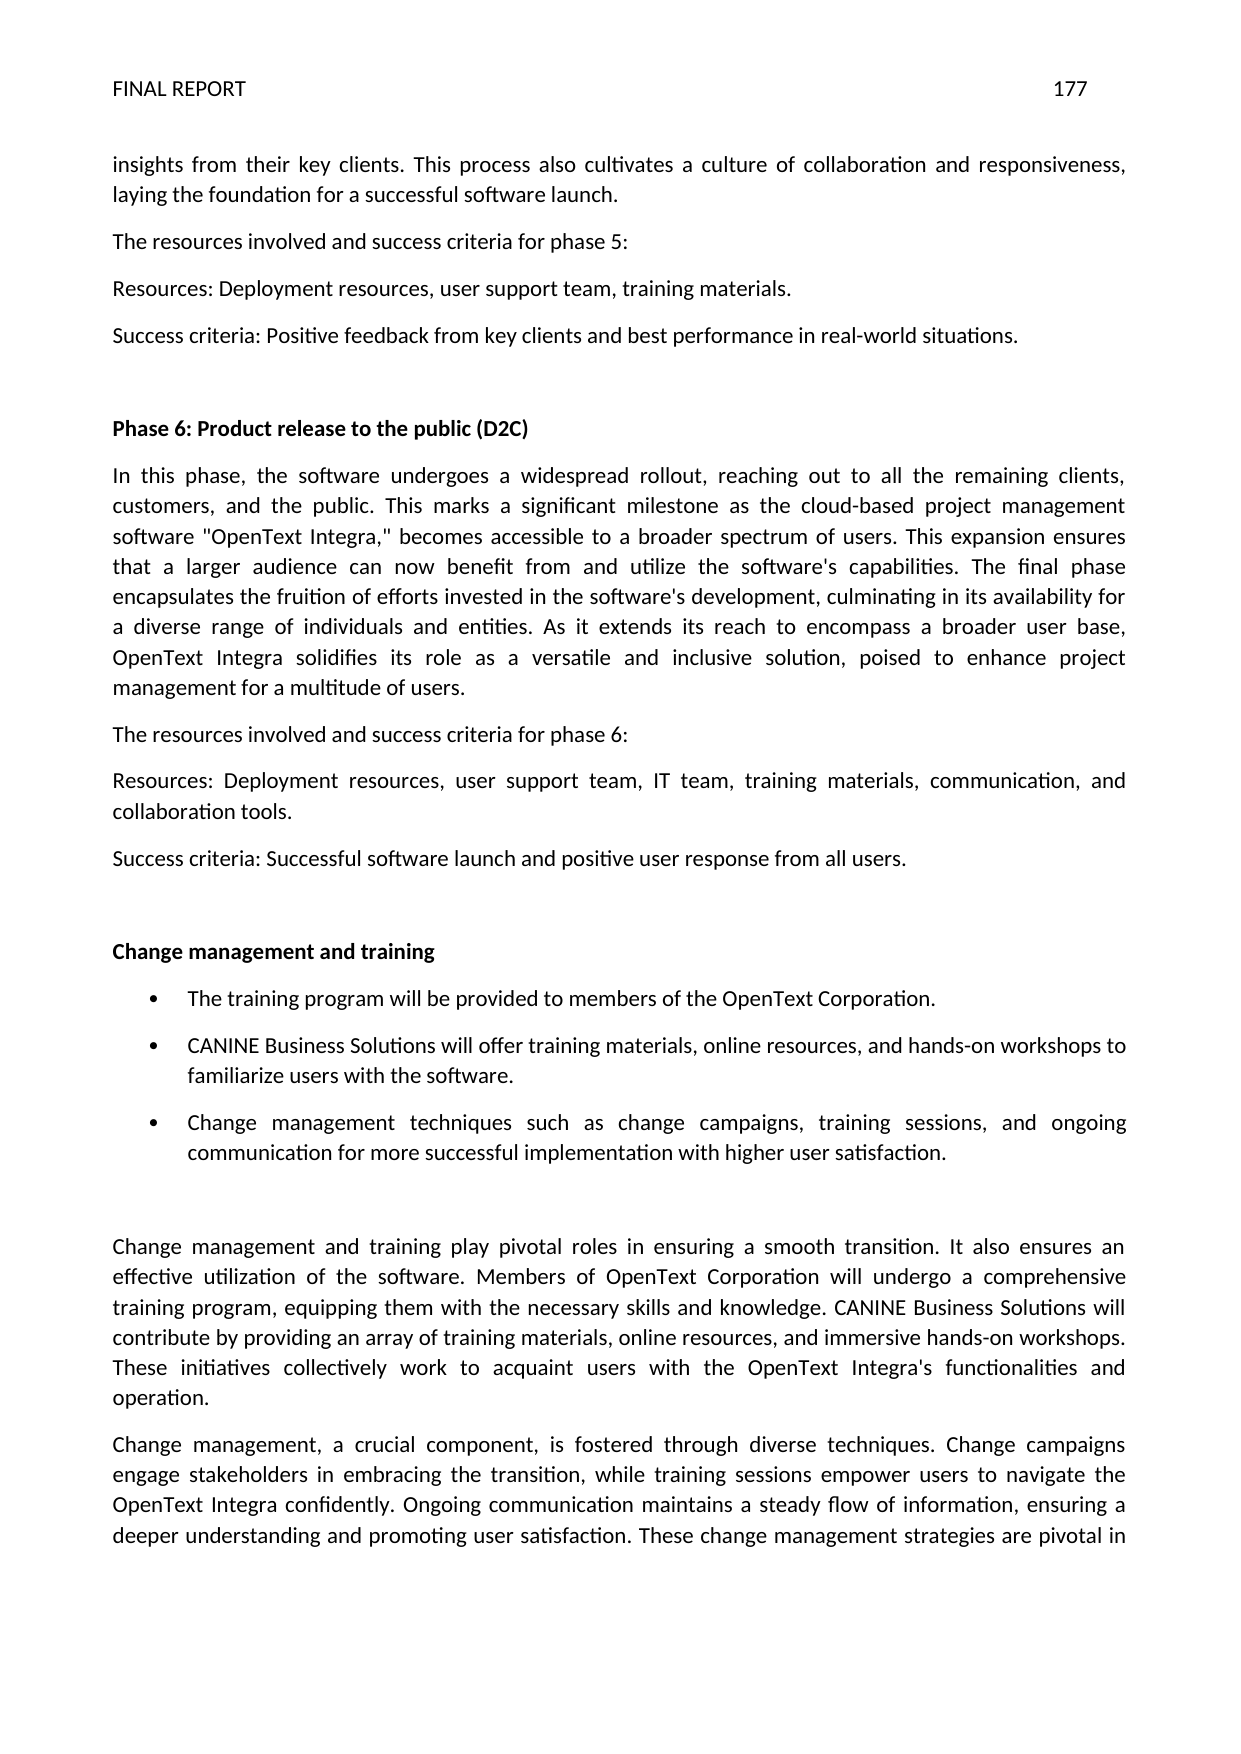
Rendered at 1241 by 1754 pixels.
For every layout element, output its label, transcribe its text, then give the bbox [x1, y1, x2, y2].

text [112, 150, 1128, 208]
text Phase 6: Product release to the public (D2C) [112, 414, 1128, 443]
text Change management and training [112, 937, 1128, 966]
text In this phase, the software undergoes a widespread rollout, reaching out to all the remaining clients, customers, and the public. This marks a significant milestone as the cloud-based project management software "OpenText Integra," becomes accessible to a broader spectrum of users. This expansion ensures that a larger audience can now benefit from and utilize the software's capabilities. The final phase encapsulates the fruition of efforts invested in the software's development, culminating in its availability for a diverse range of individuals and entities. As it extends its reach to encompass a broader user base, OpenText Integra solidifies its role as a versatile and inclusive solution, poised to enhance project management for a multitude of users. [112, 461, 1128, 701]
text Resources: Deployment resources, user support team, IT team, training materials, communication, and collaboration tools. [112, 767, 1128, 825]
list Change management techniques such as change campaigns, training sessions, and ongoing communication for more successful implementation with higher user satisfaction. [150, 1108, 1128, 1167]
text Success criteria: Successful software launch and positive user response from all users. [112, 844, 1128, 872]
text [112, 1430, 1128, 1549]
text Resources: Deployment resources, user support team, training materials. [112, 274, 1128, 302]
text The resources involved and success criteria for phase 5: [112, 227, 1128, 255]
text Change management and training play pivotal roles in ensuring a smooth transition. It also ensures an effective utilization of the software. Members of OpenText Corporation will undergo a comprehensive training program, equipping them with the necessary skills and knowledge. CANINE Business Solutions will contribute by providing an array of training materials, online resources, and immersive hands-on workshops. These initiatives collectively work to acquaint users with the OpenText Integra's functionalities and operation. [112, 1232, 1128, 1411]
text Success criteria: Positive feedback from key clients and best performance in real-world situations. [112, 321, 1128, 349]
text The resources involved and success criteria for phase 6: [112, 720, 1128, 748]
list The training program will be provided to members of the OpenText Corporation. [150, 984, 1128, 1012]
list CANINE Business Solutions will offer training materials, online resources, and hands-on workshops to familiarize users with the software. [150, 1031, 1128, 1089]
